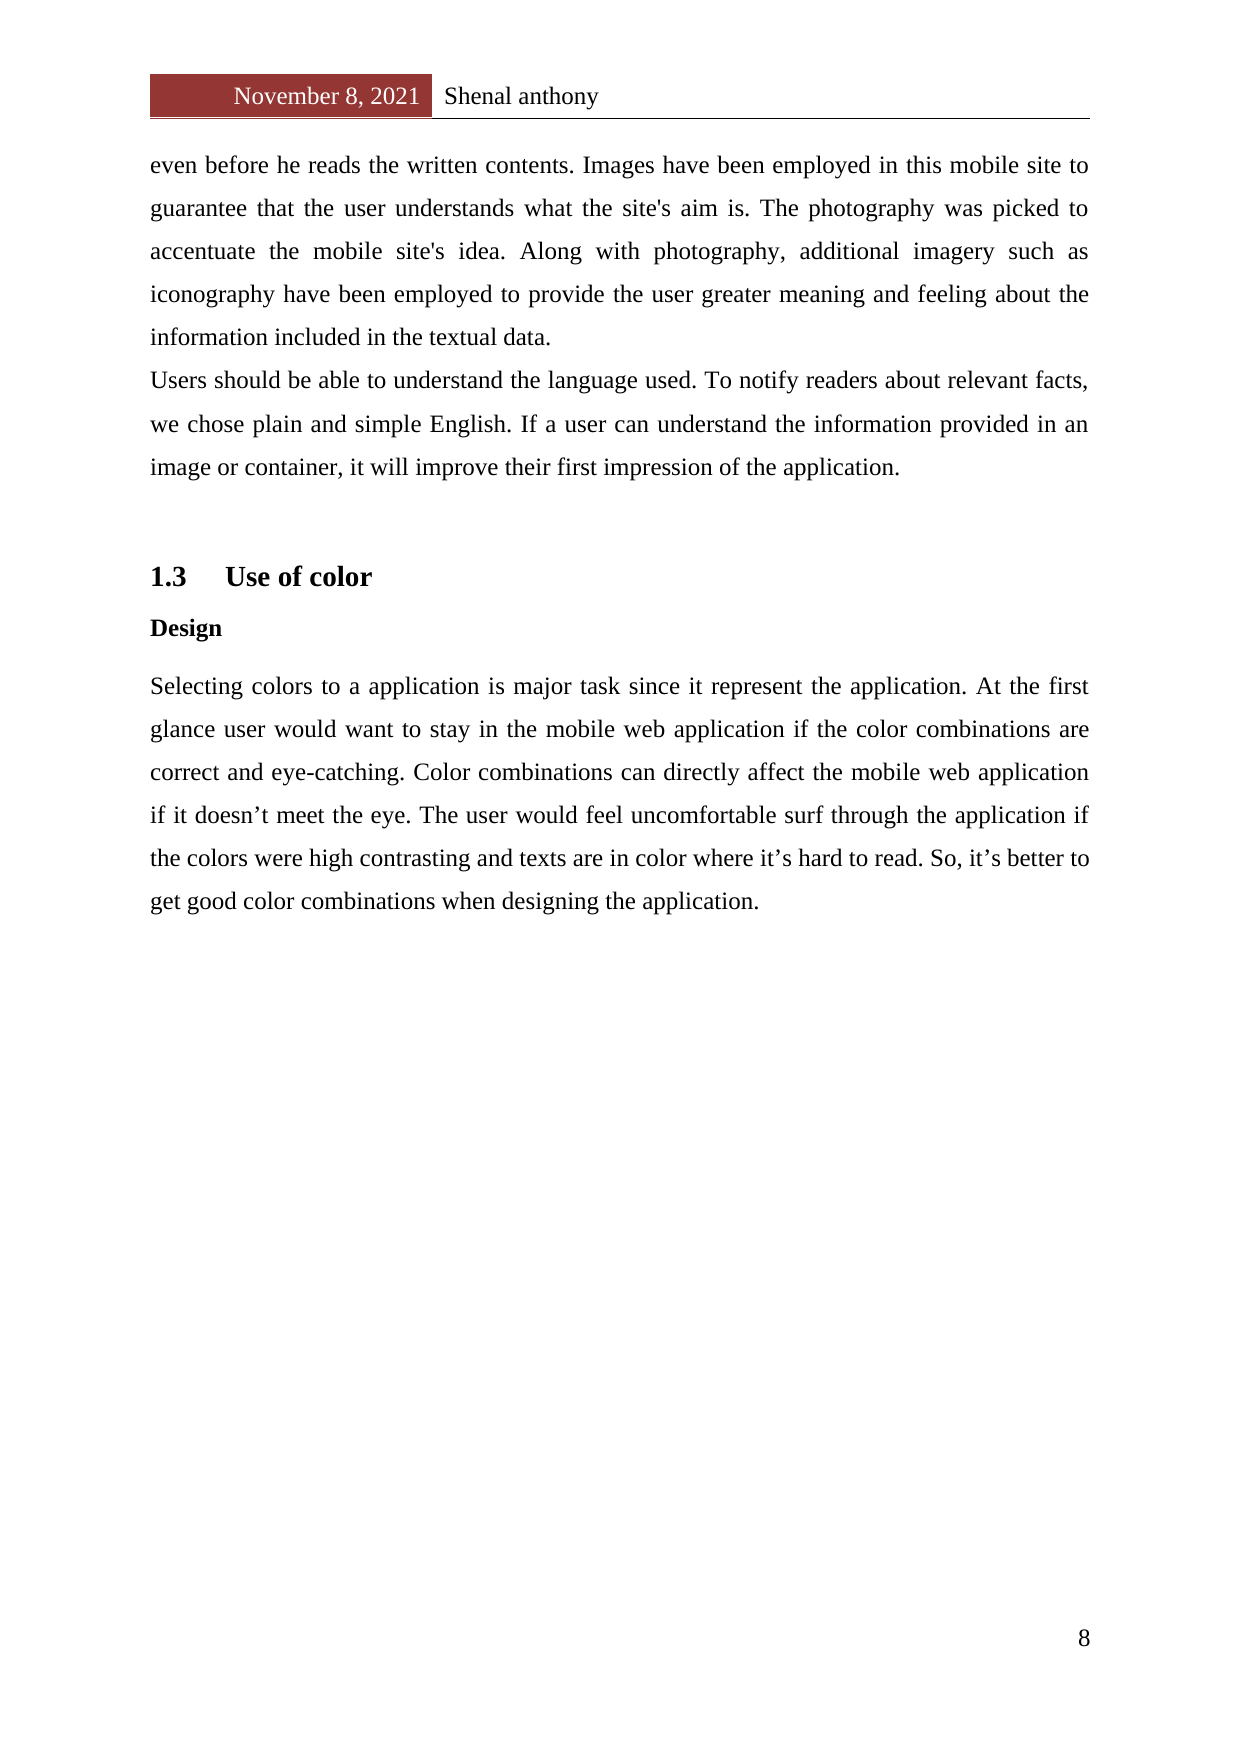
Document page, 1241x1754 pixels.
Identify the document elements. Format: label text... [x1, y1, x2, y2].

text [150, 150, 1090, 351]
subtitle Design [150, 613, 1090, 642]
text Selecting colors to a application is major task since it represent the application. At the first glance user would want to stay in the mobile web application if the color combinations are correct and eye-catching. Color combinations can directly affect the mobile web application if it doesn’t meet the eye. The user would feel uncomfortable surf through the application if the colors were high contrasting and texts are in color where it’s hard to read. So, it’s better to get good color combinations when designing the application. [150, 671, 1090, 915]
text Users should be able to understand the language used. To notify readers about relevant facts, we chose plain and simple English. If a user can understand the information provided in an image or container, it will improve their first impression of the application. [150, 366, 1090, 481]
subtitle 1.3 Use of color [150, 559, 1090, 592]
